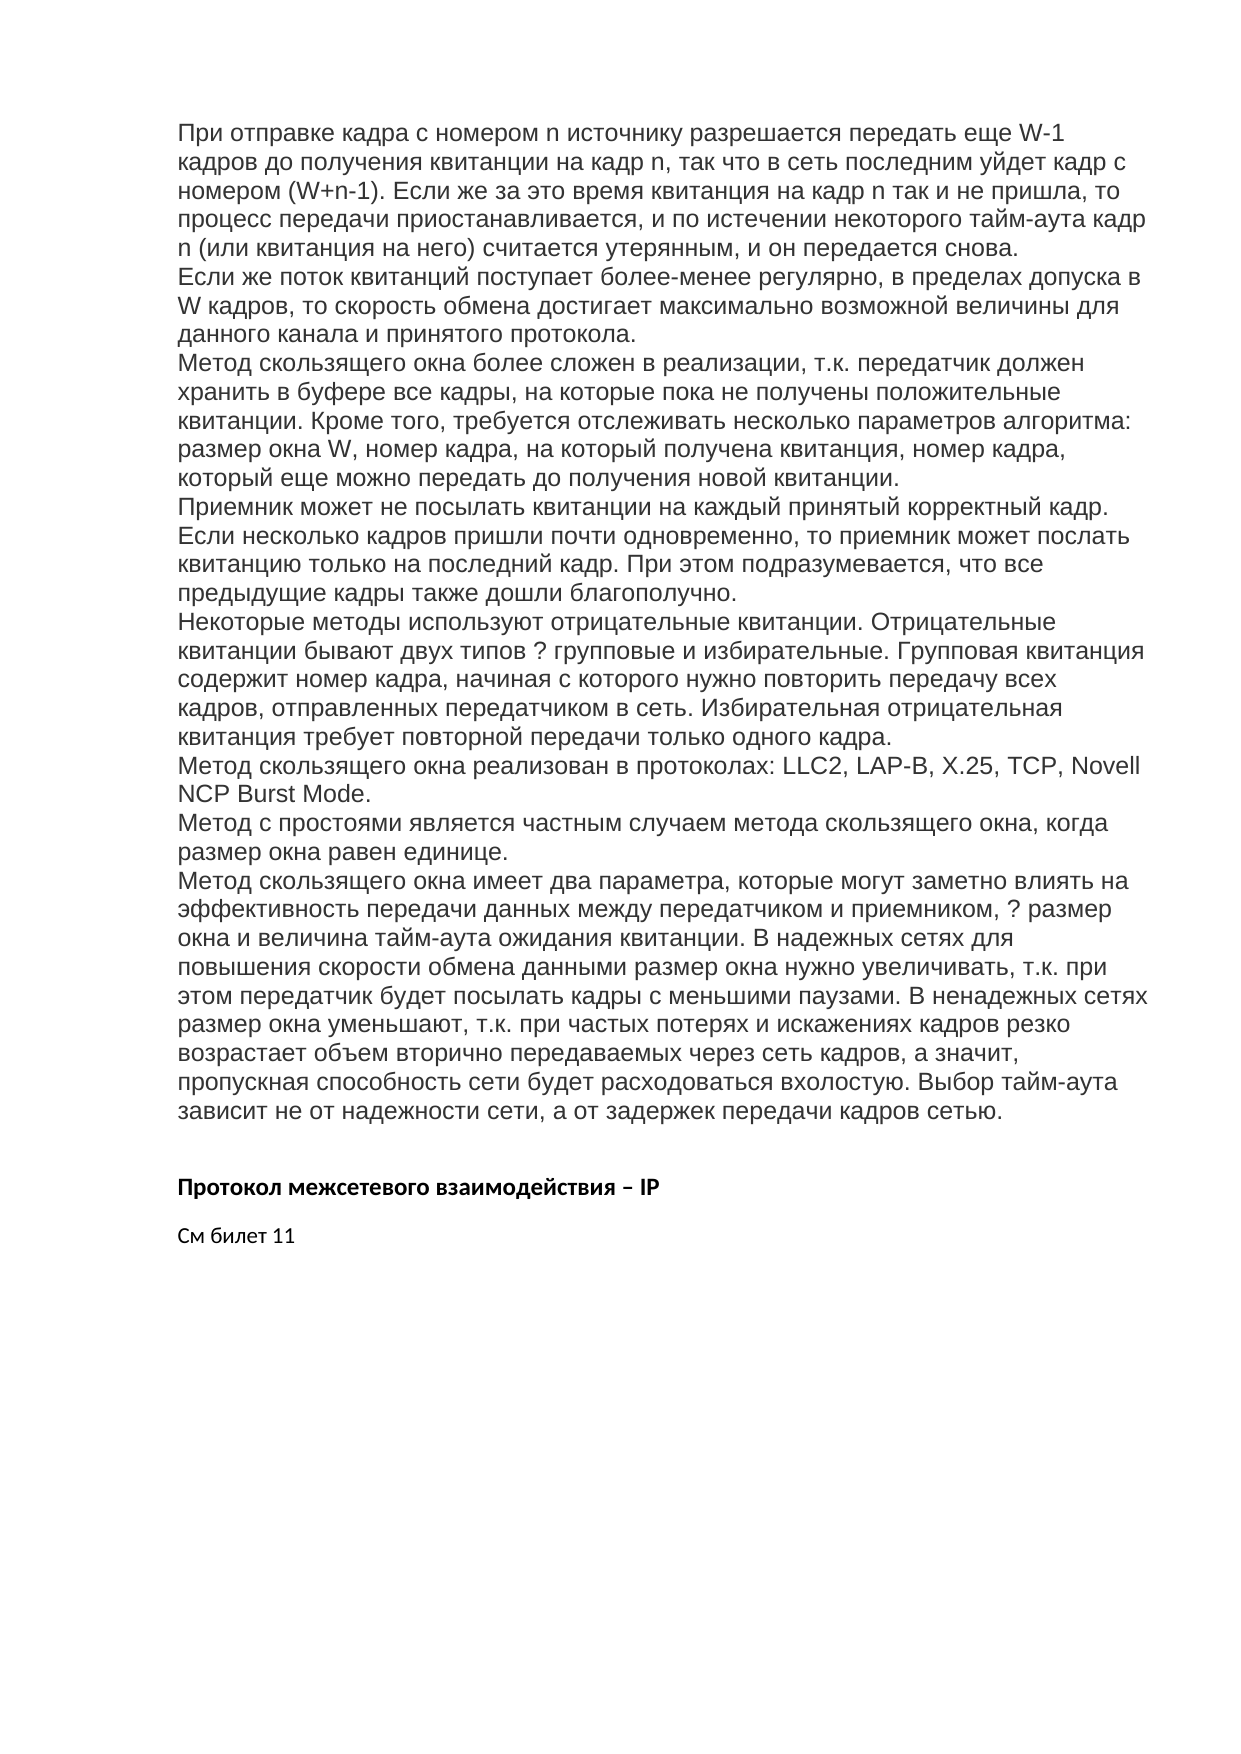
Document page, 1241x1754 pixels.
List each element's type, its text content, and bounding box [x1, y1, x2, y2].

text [177, 118, 1152, 1124]
text См билет 11 [177, 1221, 1152, 1249]
text Протокол межсетевого взаимодействия – IP [177, 1171, 1152, 1202]
